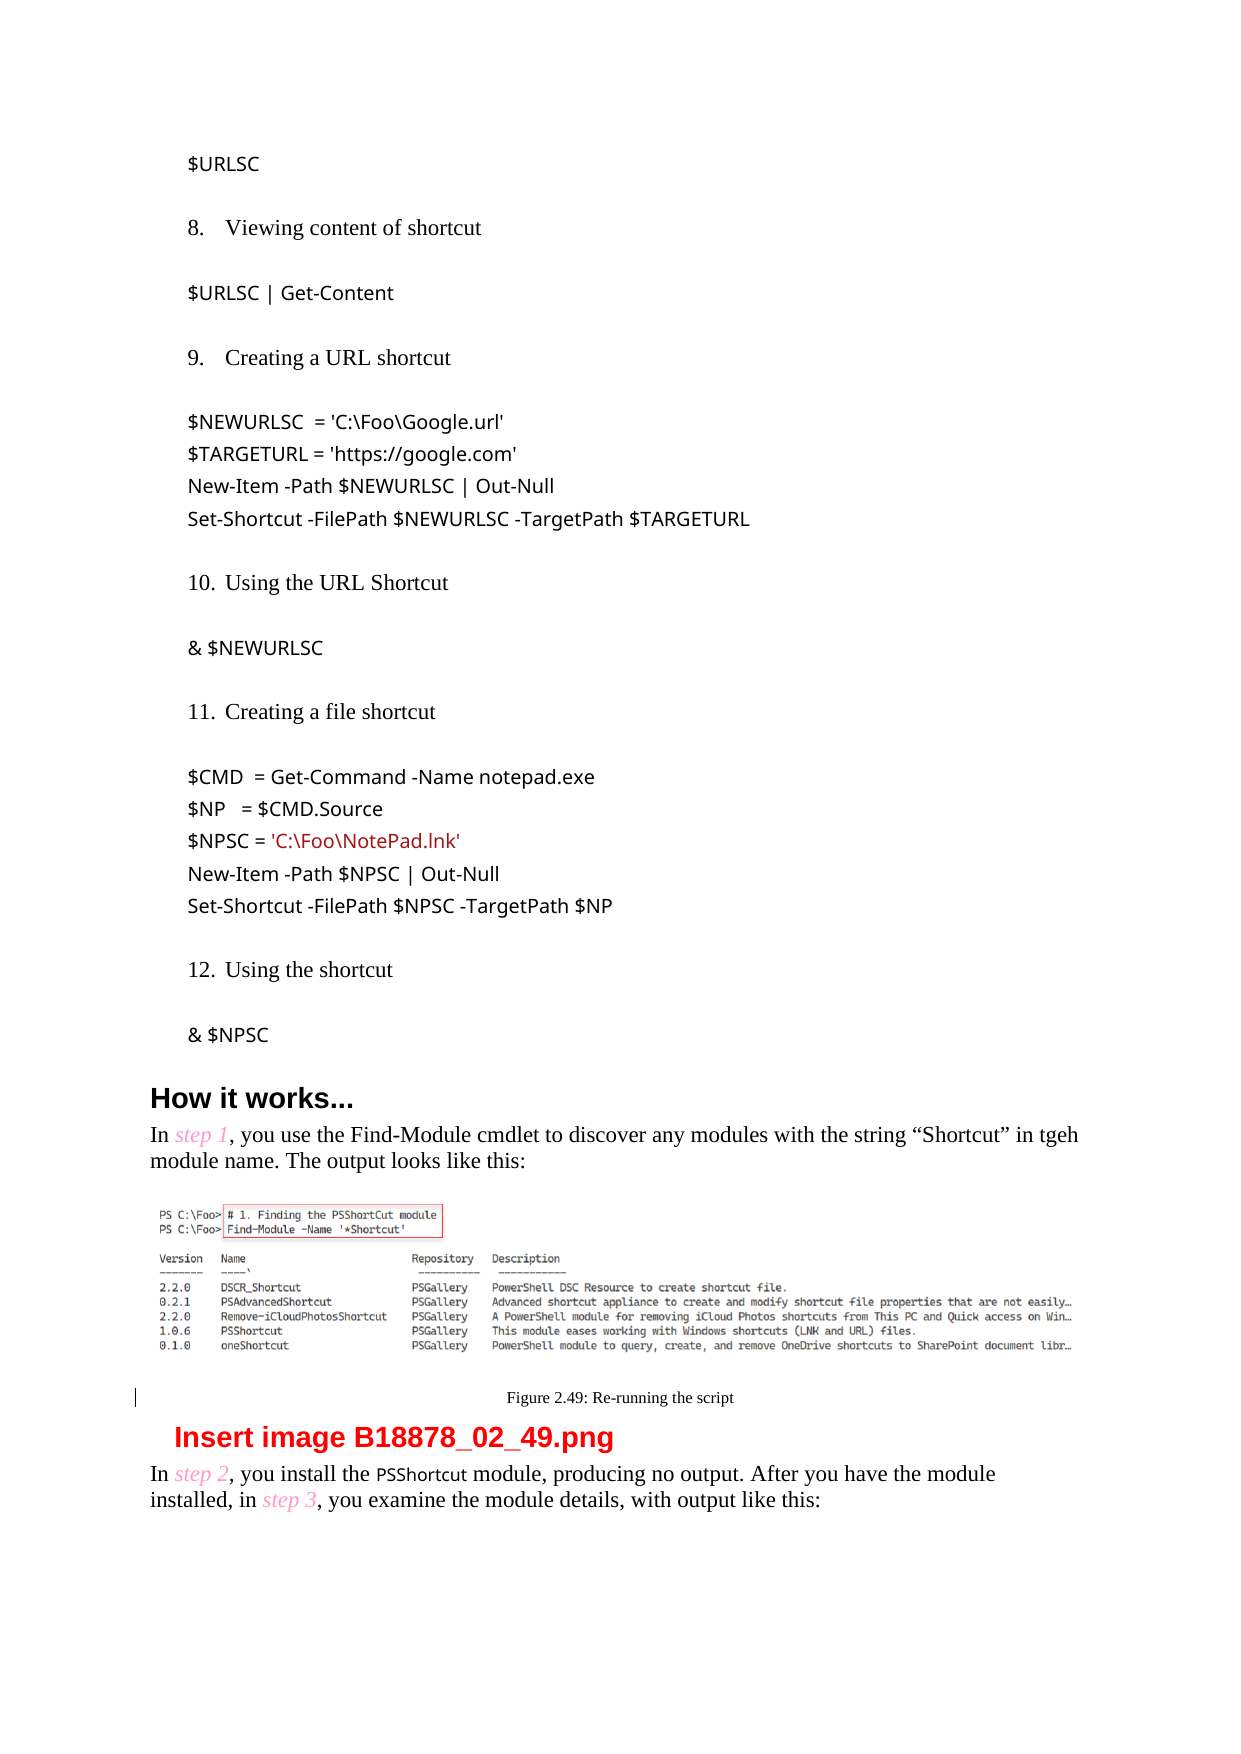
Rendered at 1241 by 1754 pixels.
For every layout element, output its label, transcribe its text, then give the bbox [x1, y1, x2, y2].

text $URLSC [187, 150, 1090, 177]
text New-Item -Path $NPSC | Out-Null [187, 860, 1090, 887]
text Creating a file shortcut [187, 698, 1053, 725]
text Using the shortcut [187, 956, 1053, 983]
text Set-Shortcut -FilePath $NPSC -TargetPath $NP [187, 892, 1090, 919]
text Using the URL Shortcut [187, 569, 1053, 596]
list In step 2, you install the PSShortcut module, producing no output. After you have the module installed, in step 3, you examine the module details, with output like this: [150, 1459, 1053, 1512]
text $URLSC | Get-Content [187, 279, 1090, 306]
picture [150, 1198, 1091, 1364]
text Creating a URL shortcut [187, 343, 1053, 370]
text $NEWURLSC = 'C:\Foo\Google.url' [187, 408, 1090, 435]
text New-Item -Path $NEWURLSC | Out-Null [187, 473, 1090, 500]
list Insert image B18878_02_49.png [150, 1420, 1053, 1453]
text Viewing content of shortcut [187, 214, 1053, 241]
text $NPSC = 'C:\Foo\NotePad.lnk' [187, 828, 1090, 854]
text In step 1, you use the Find-Module cmdlet to discover any modules with the string “Shortcut” in tgeh module name. The output looks like this: [150, 1121, 1090, 1174]
text & $NEWURLSC [187, 634, 1090, 661]
text Figure 2.49: Re-running the script [150, 1388, 1090, 1407]
text $NP = $CMD.Source [187, 795, 1090, 822]
subtitle How it works... [150, 1081, 1090, 1115]
text & $NPSC [187, 1021, 1090, 1048]
text Set-Shortcut -FilePath $NEWURLSC -TargetPath $TARGETURL [187, 505, 1090, 532]
text $CMD = Get-Command -Name notepad.exe [187, 763, 1090, 790]
text $TARGETURL = 'https://google.com' [187, 441, 1090, 467]
